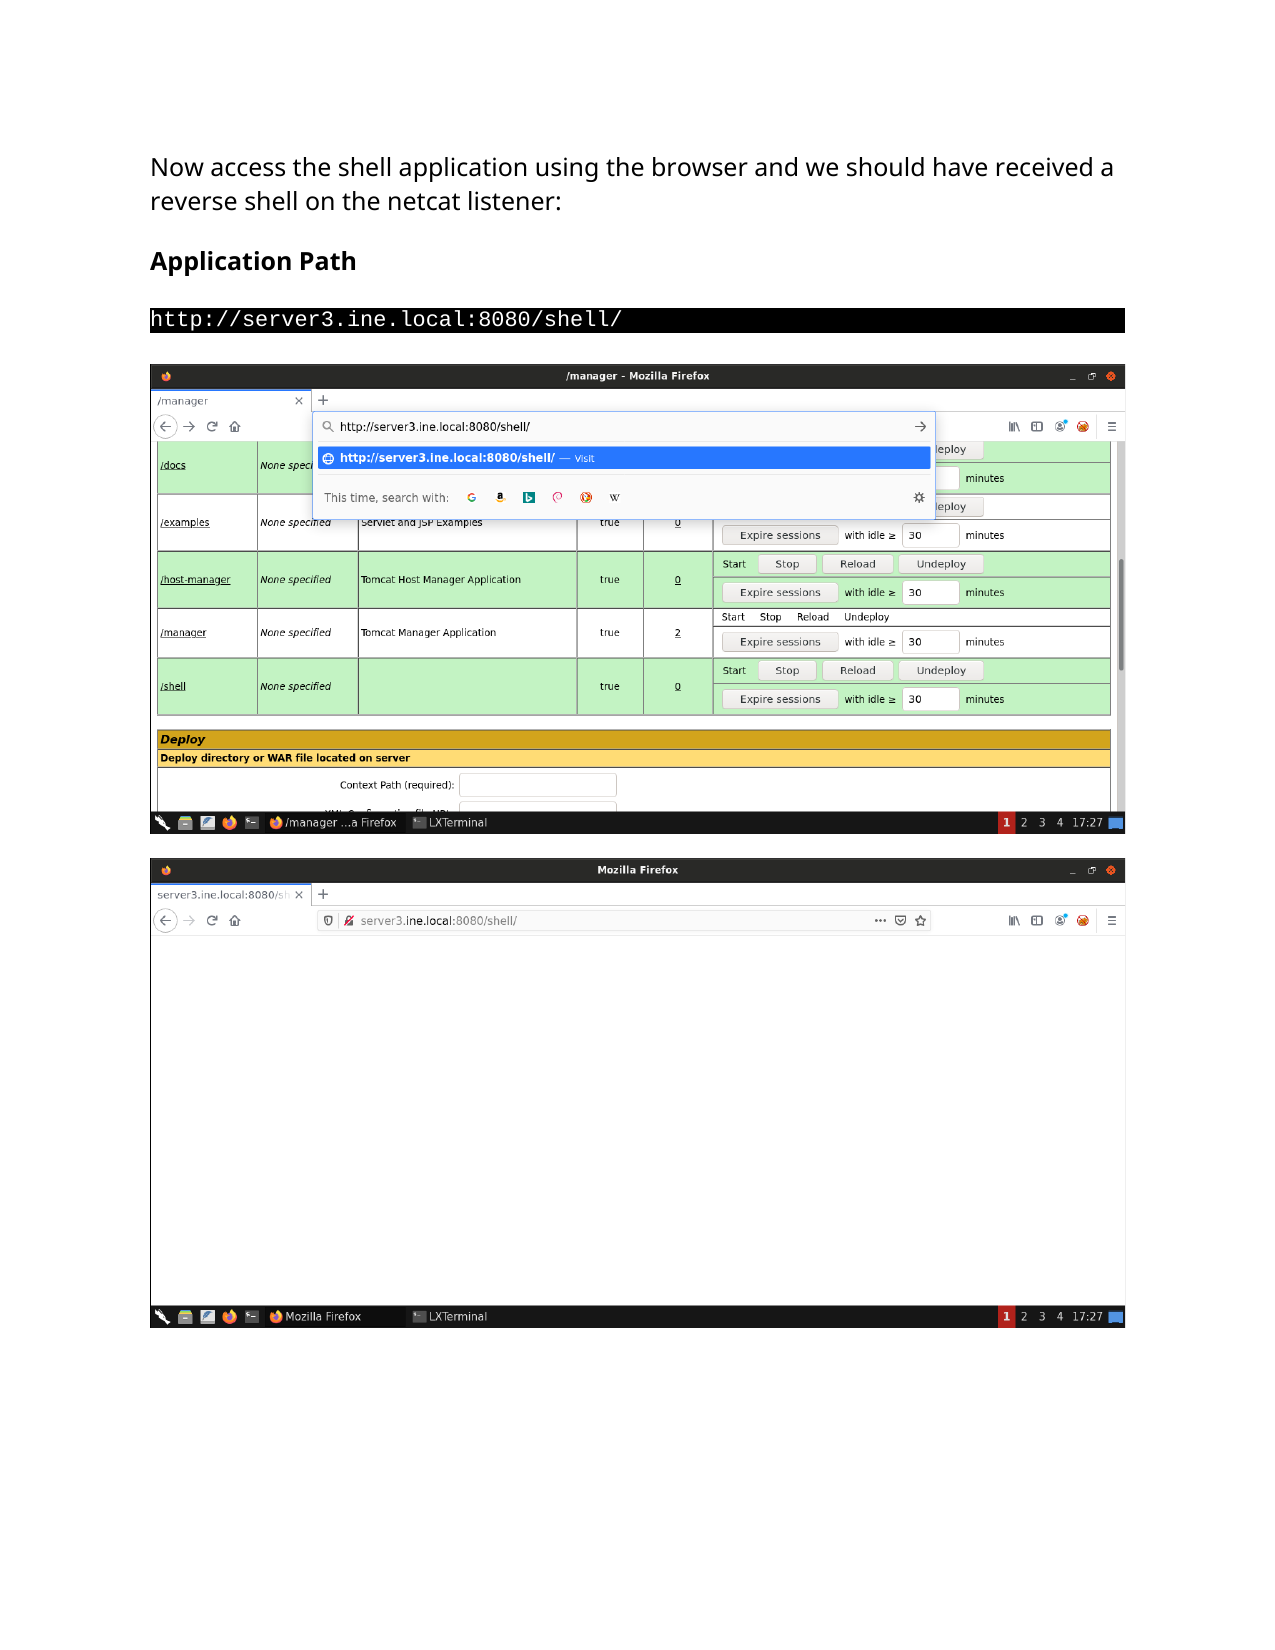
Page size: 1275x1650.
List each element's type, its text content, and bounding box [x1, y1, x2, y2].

picture [150, 858, 1125, 1328]
text http://server3.ine.local:8080/shell/ [150, 308, 1125, 333]
text Now access the shell application using the browser and we should have received a reverse shell on the netcat listener: [150, 150, 1125, 218]
text Application Path [150, 243, 1125, 277]
picture [150, 364, 1125, 834]
